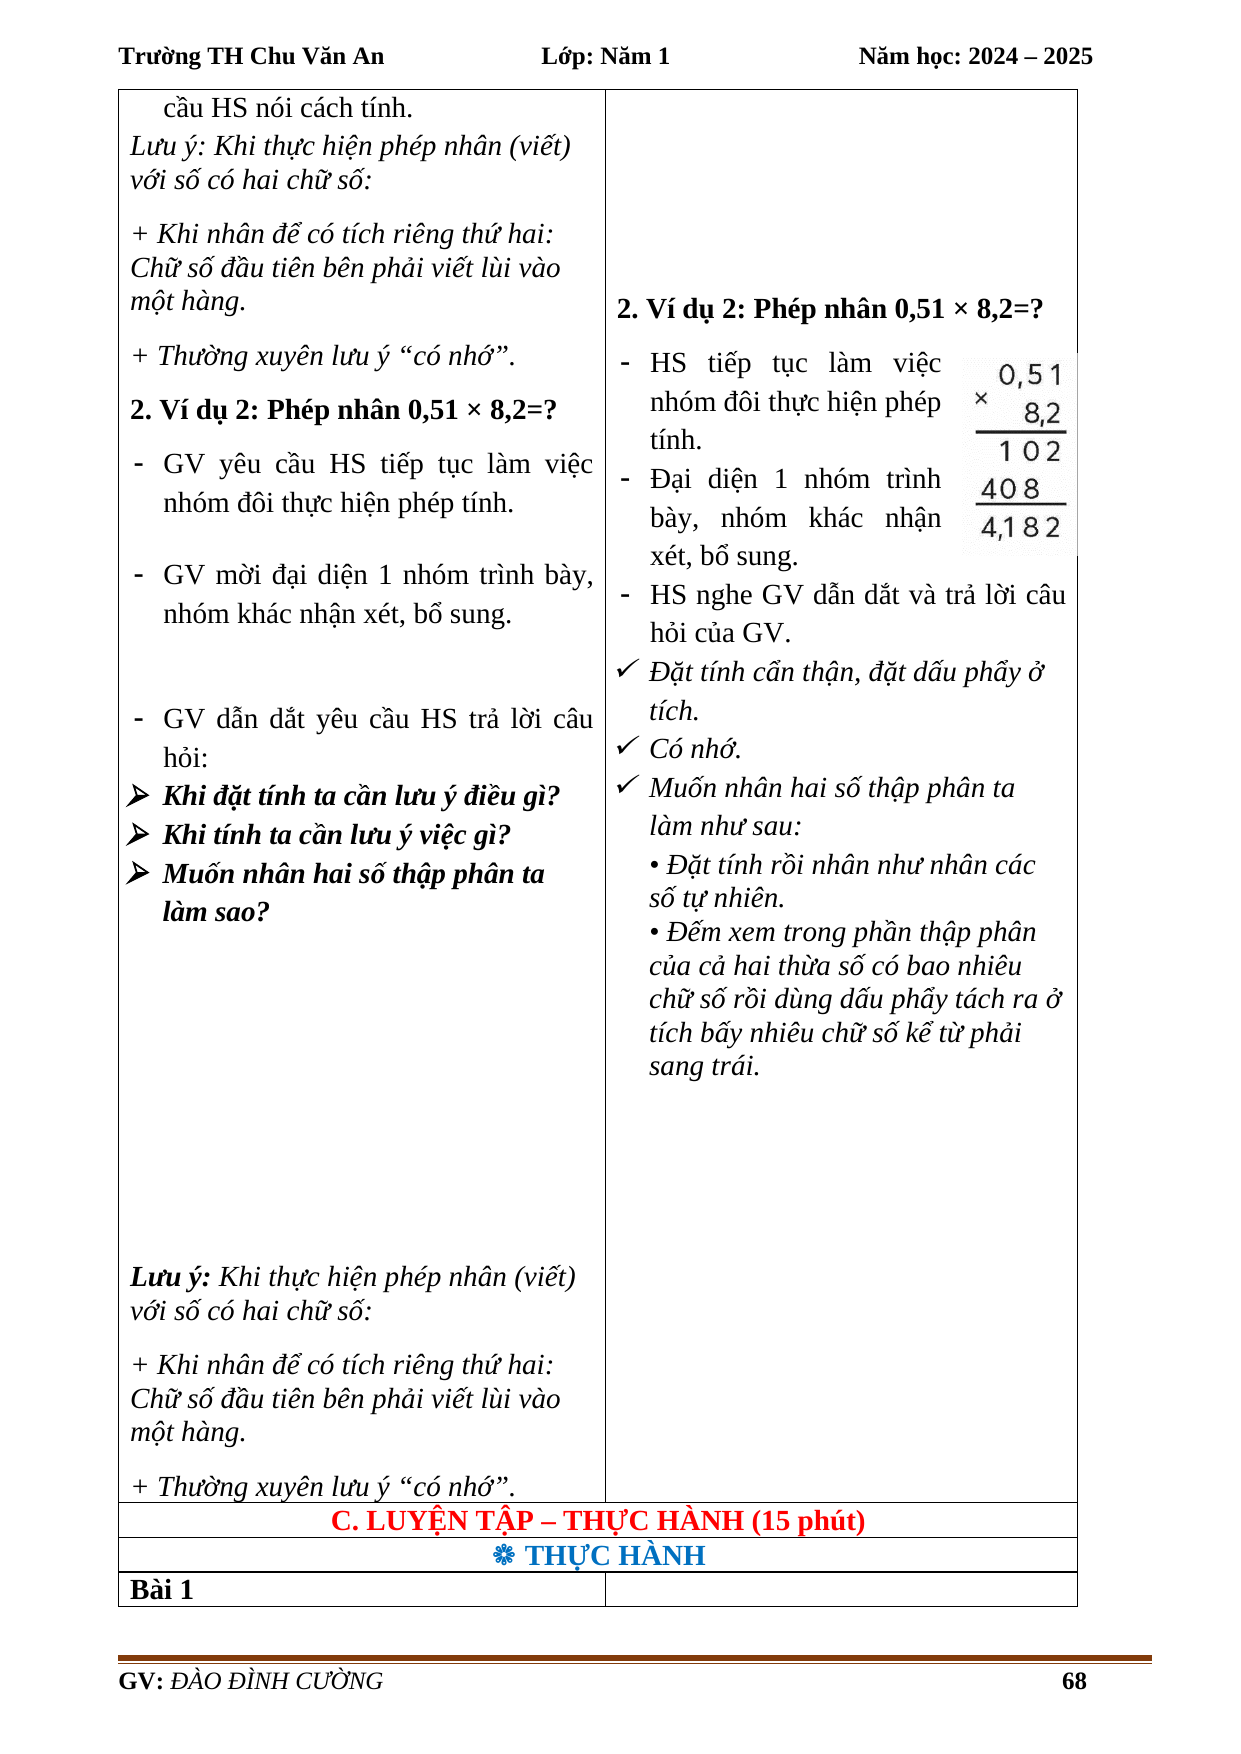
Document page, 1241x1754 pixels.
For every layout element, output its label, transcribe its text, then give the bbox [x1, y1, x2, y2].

table_cell C. LUYỆN TẬP – THỰC HÀNH (15 phút) [119, 1503, 1077, 1537]
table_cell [119, 1573, 605, 1606]
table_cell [606, 1573, 1077, 1606]
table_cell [606, 90, 1077, 1502]
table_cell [119, 90, 605, 1502]
table_cell THỰC HÀNH [119, 1538, 1077, 1571]
picture [960, 353, 1078, 556]
